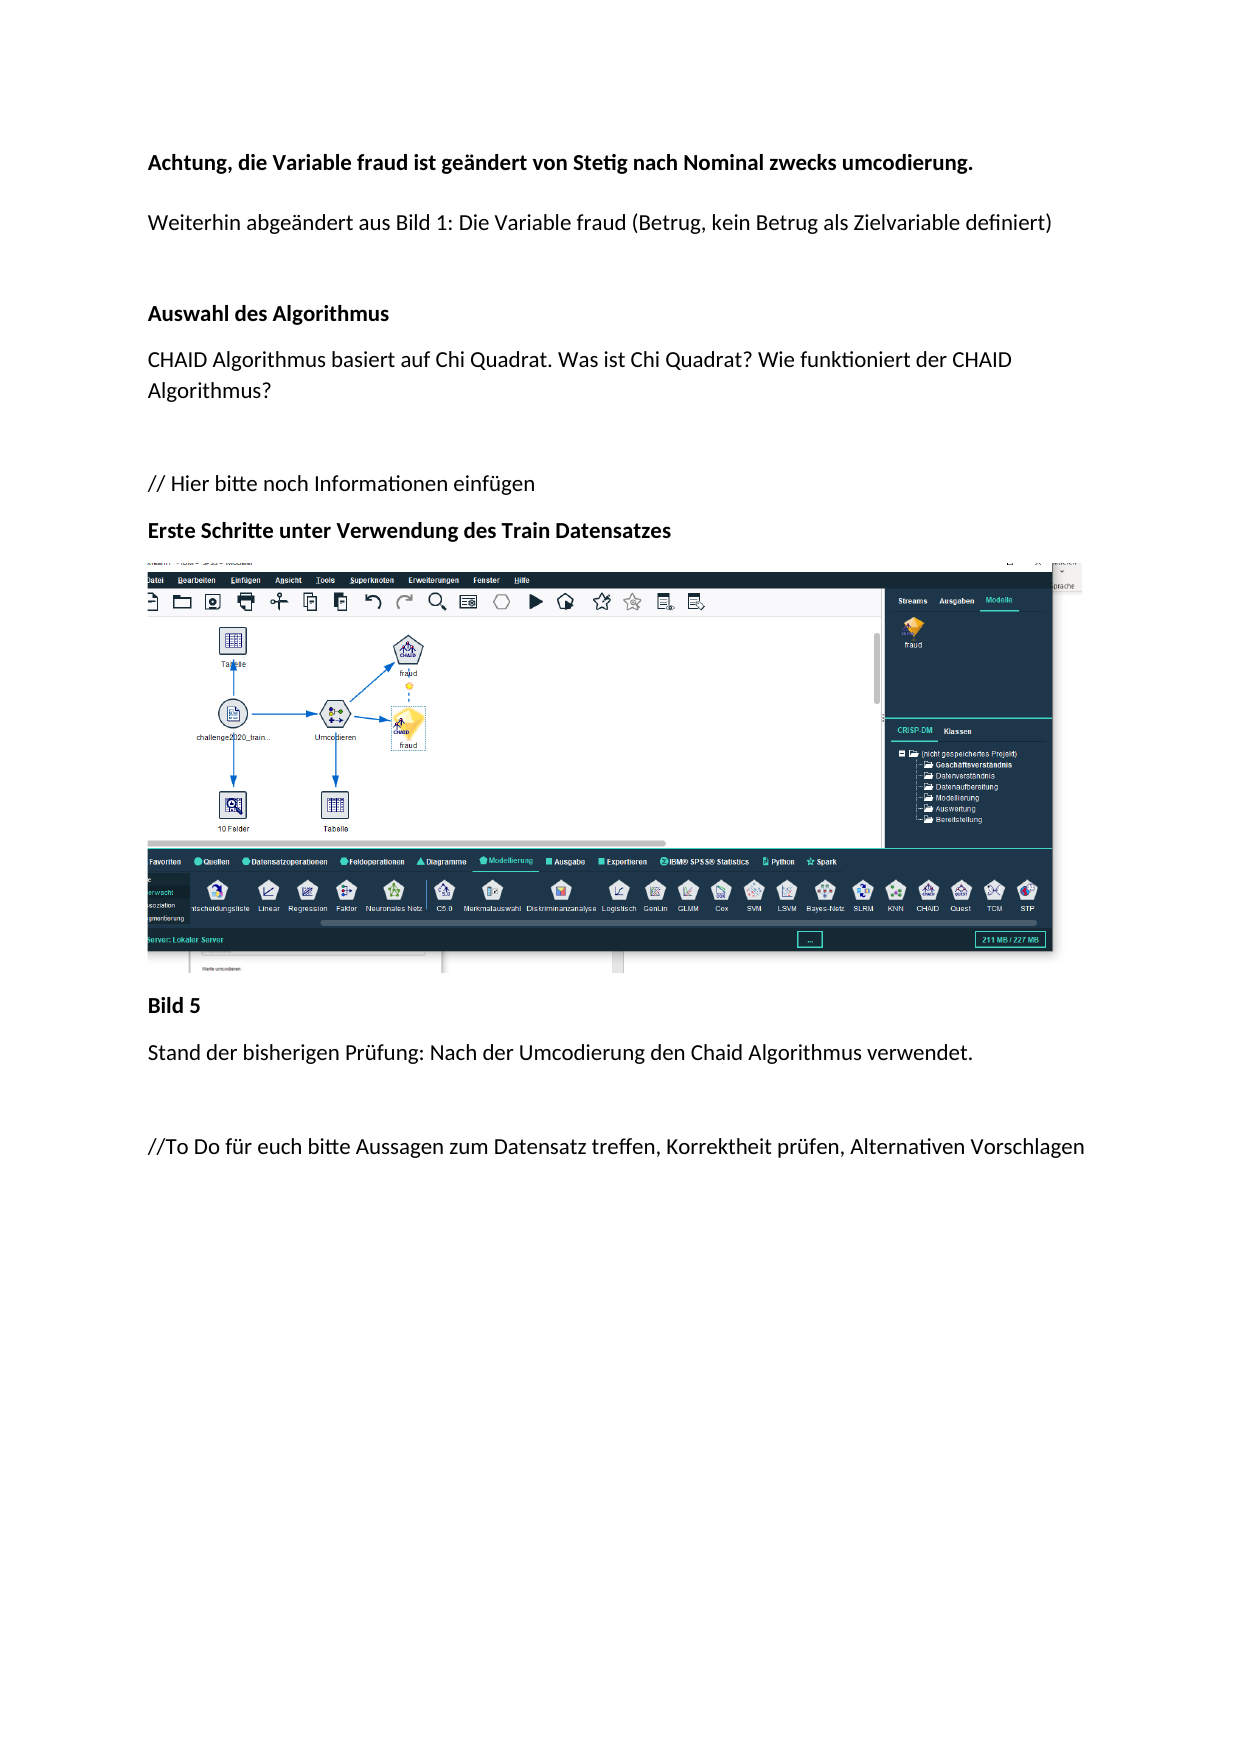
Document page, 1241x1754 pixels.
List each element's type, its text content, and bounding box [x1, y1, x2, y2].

picture [147, 563, 1082, 973]
text Achtung, die Variable fraud ist geändert von Stetig nach Nominal zwecks umcodierung. [148, 148, 1093, 176]
text // Hier bitte noch Informationen einfügen [148, 469, 1093, 497]
text //To Do für euch bitte Aussagen zum Datensatz treffen, Korrektheit prüfen, Alternativen Vorschlagen [148, 1132, 1093, 1160]
text Weiterhin abgeändert aus Bild 1: Die Variable fraud (Betrug, kein Betrug als Zielvariable definiert) [148, 208, 1093, 236]
text Stand der bisherigen Prüfung: Nach der Umcodierung den Chaid Algorithmus verwendet. [148, 1038, 1093, 1066]
text Erste Schritte unter Verwendung des Train Datensatzes [148, 516, 1093, 544]
text Bild 5 [148, 991, 1093, 1019]
text CHAID Algorithmus basiert auf Chi Quadrat. Was ist Chi Quadrat? Wie funktioniert der CHAID Algorithmus? [148, 346, 1093, 404]
text Auswahl des Algorithmus [148, 299, 1093, 327]
